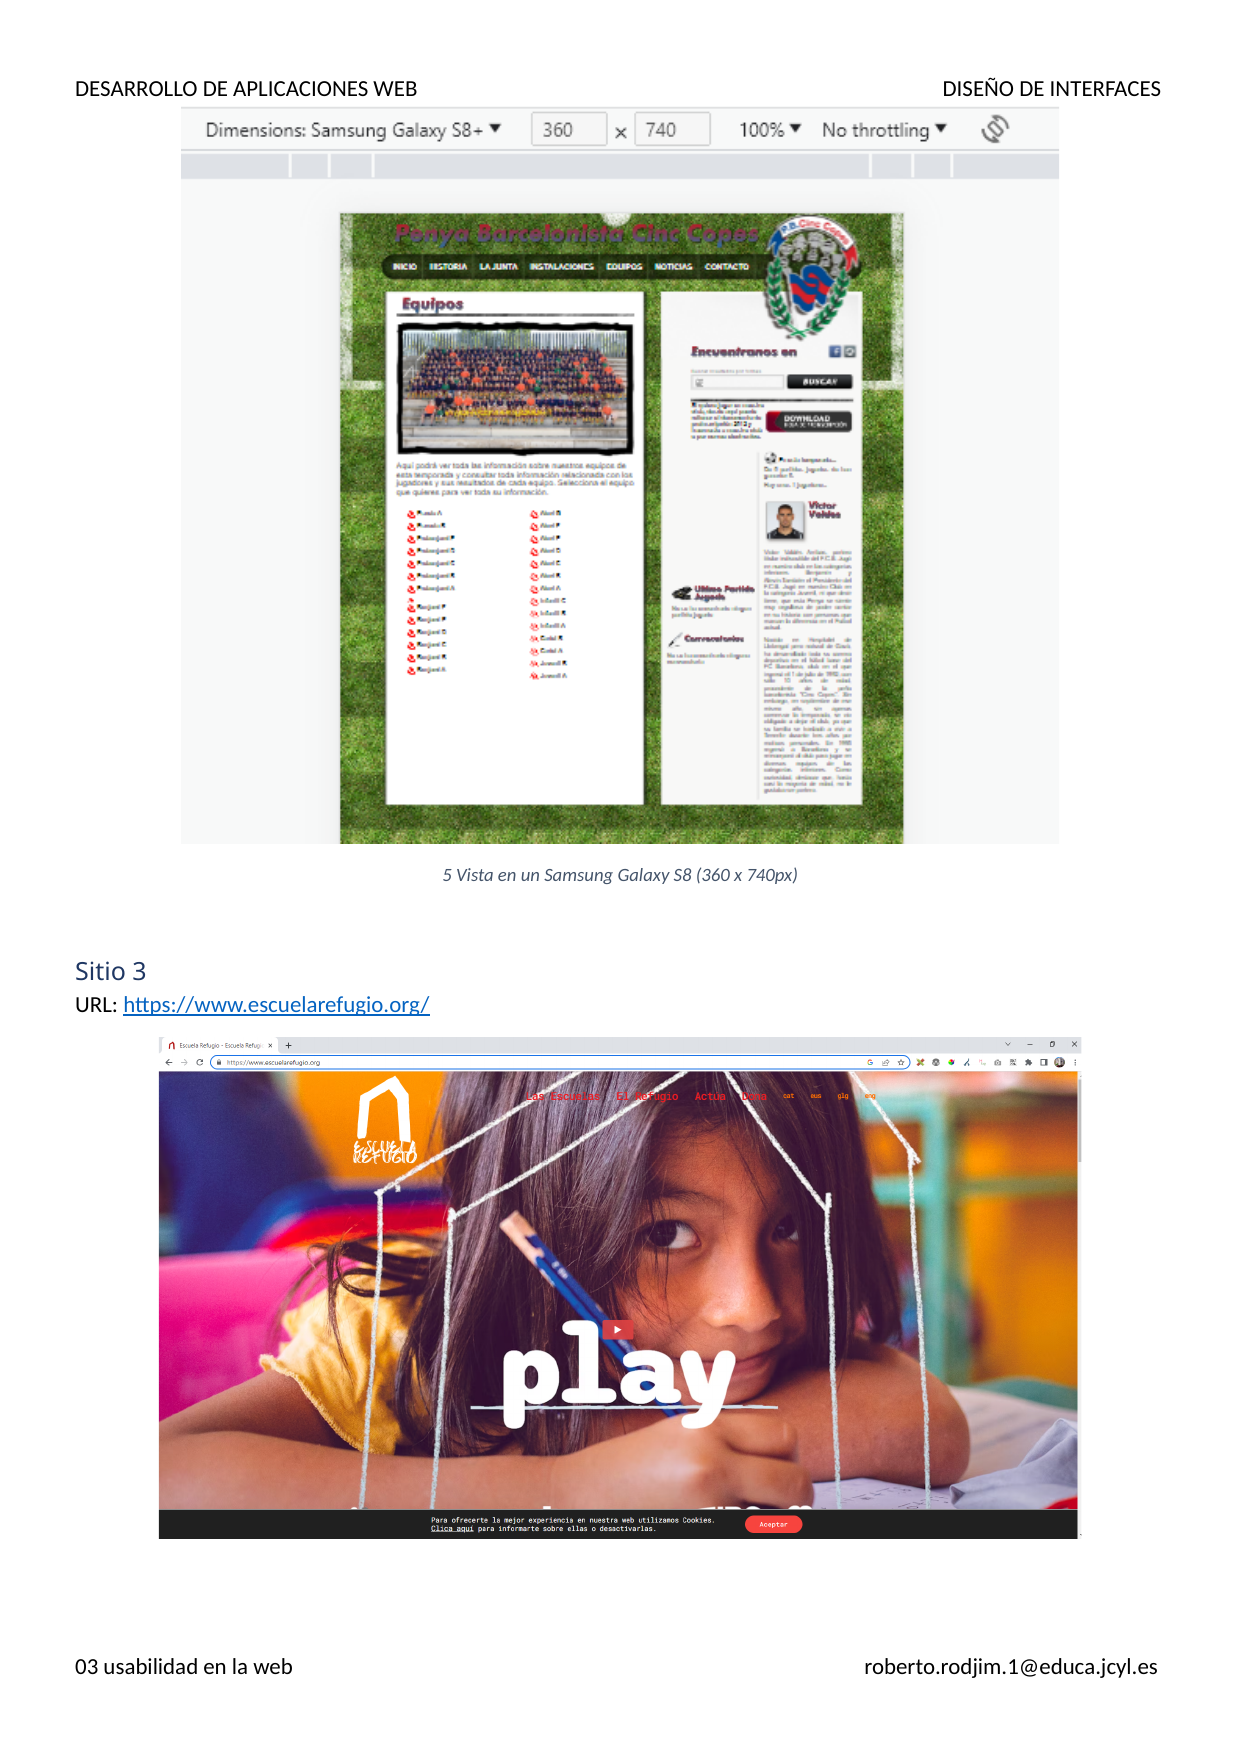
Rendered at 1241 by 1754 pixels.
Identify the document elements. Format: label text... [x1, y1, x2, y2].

subtitle Sitio 3 [75, 953, 1165, 988]
picture [181, 101, 1060, 844]
text URL: https://www.escuelarefugio.org/ [75, 990, 1165, 1018]
picture [158, 1037, 1082, 1539]
